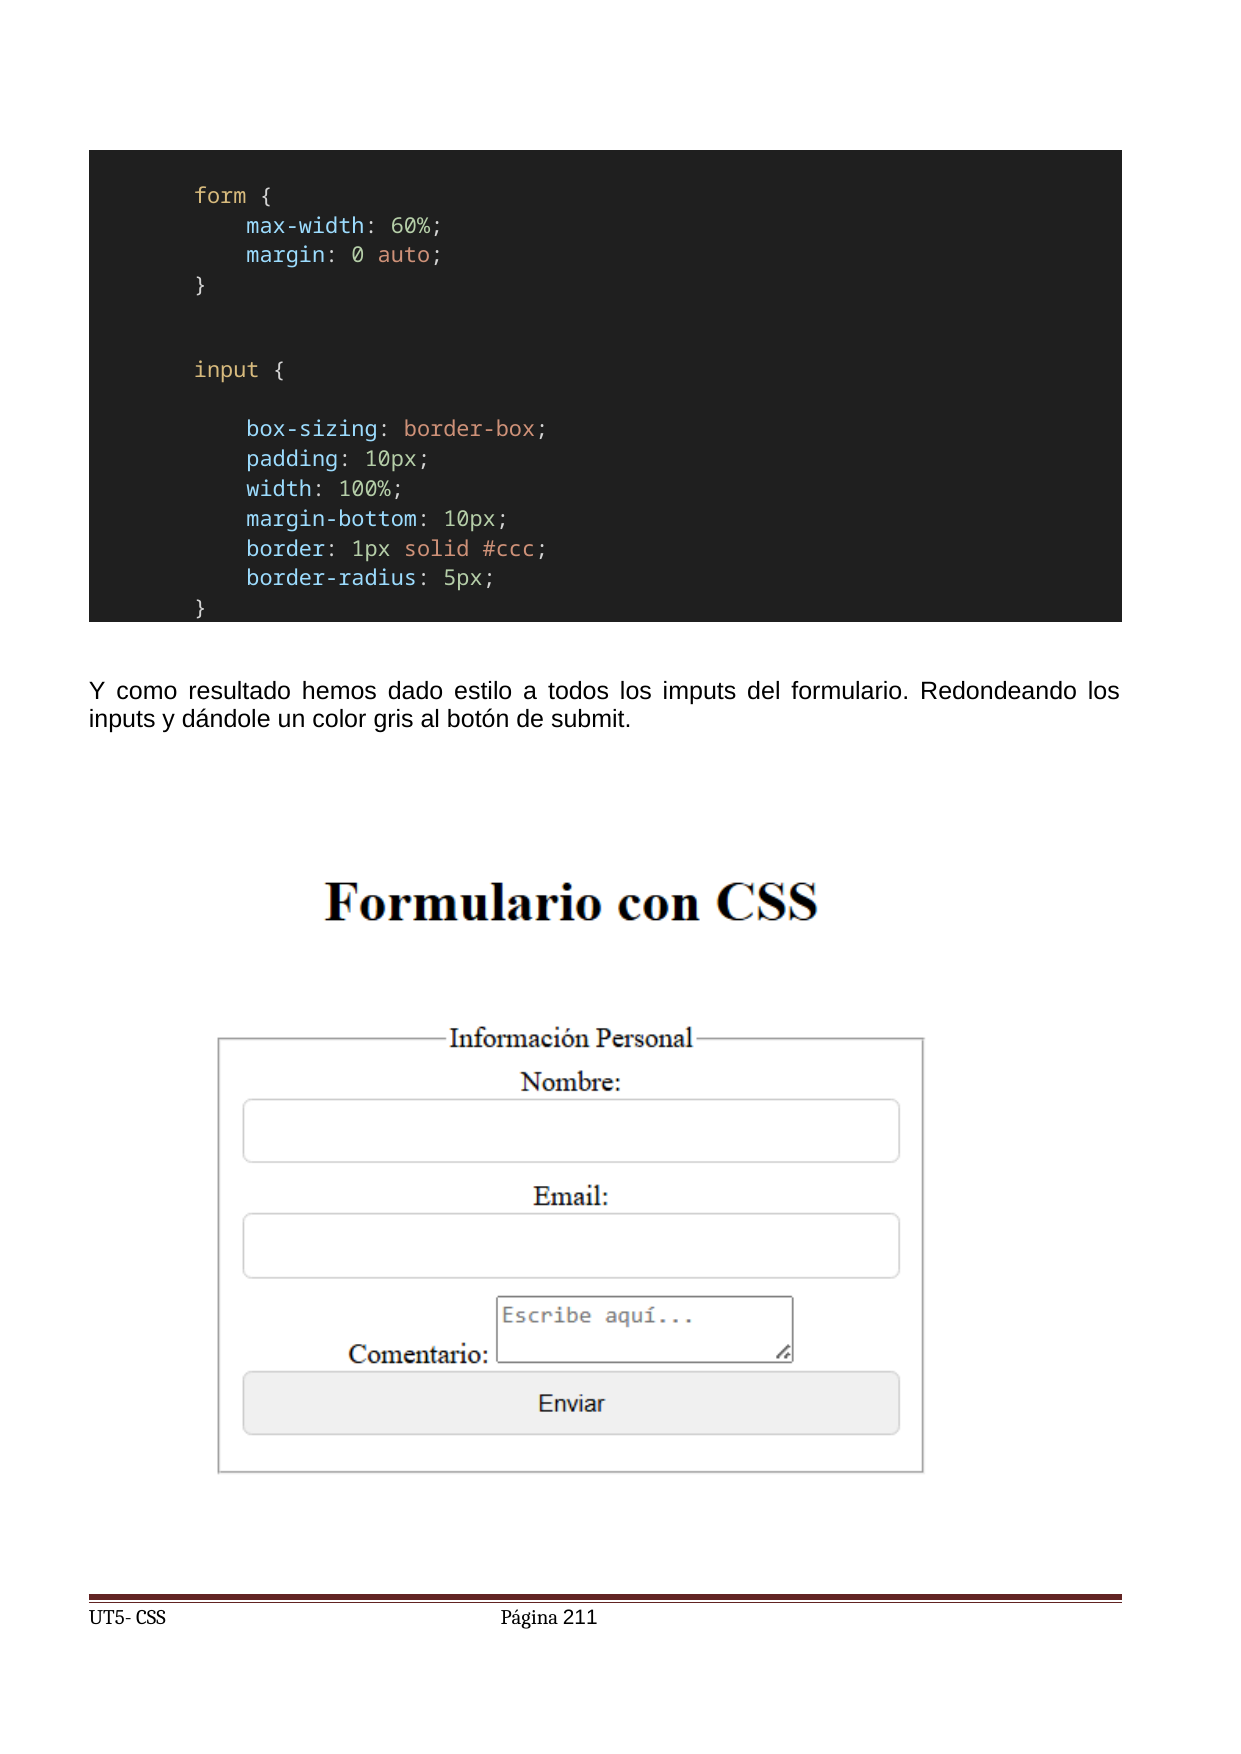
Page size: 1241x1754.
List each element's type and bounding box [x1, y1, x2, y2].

picture [88, 786, 1027, 1523]
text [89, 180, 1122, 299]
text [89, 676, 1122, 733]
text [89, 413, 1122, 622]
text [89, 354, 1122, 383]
